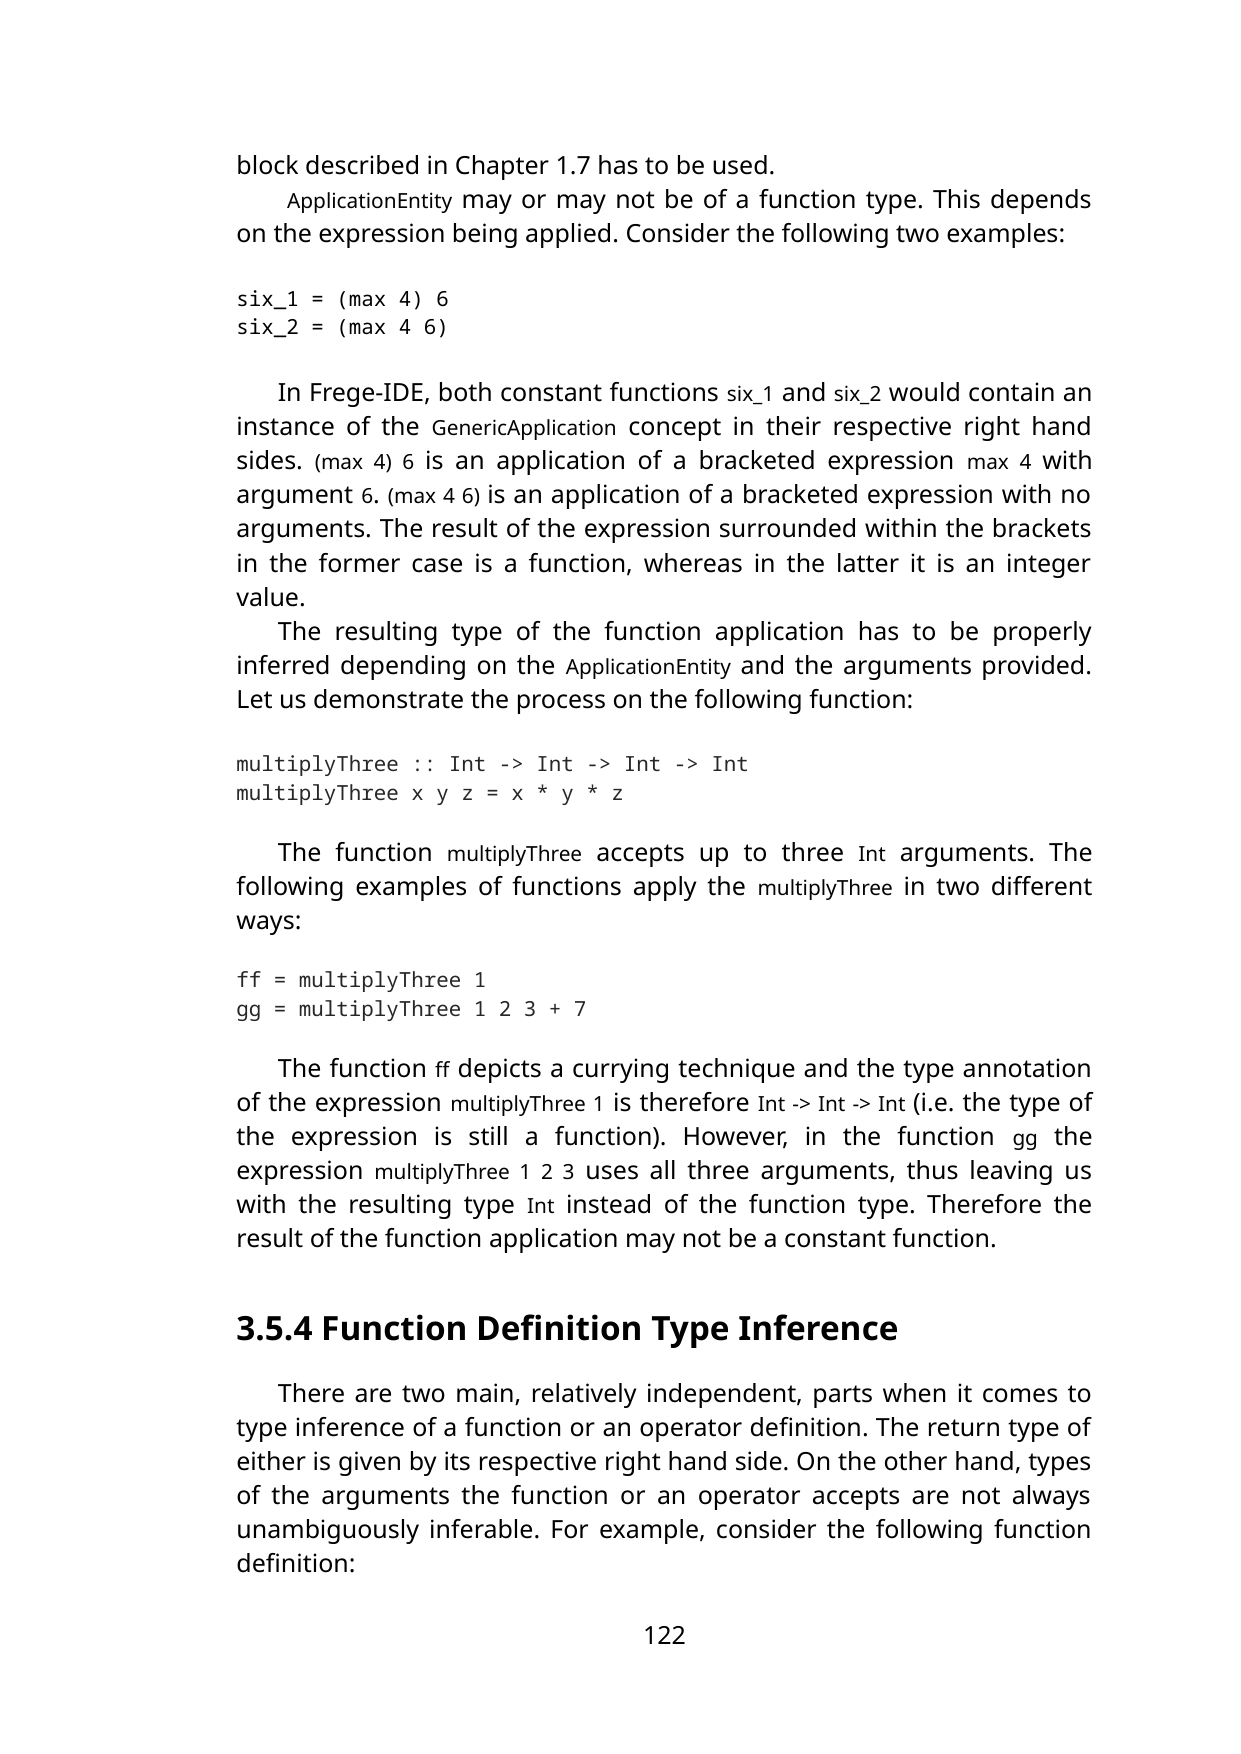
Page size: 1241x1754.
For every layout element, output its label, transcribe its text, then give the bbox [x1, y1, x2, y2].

text gg = multiplyThree 1 2 3 + 7 [236, 994, 1092, 1022]
text The function ff depicts a currying technique and the type annotation of the expression multiplyThree 1 is therefore Int -> Int -> Int (i.e. the type of the expression is still a function). However, in the function gg the expression multiplyThree 1 2 3 uses all three arguments, thus leaving us with the resulting type Int instead of the function type. Therefore the result of the function application may not be a constant function. [236, 1051, 1092, 1255]
text six_2 = (max 4 6) [236, 312, 1092, 341]
text ff = multiplyThree 1 [236, 966, 1092, 994]
text multiplyThree :: Int -> Int -> Int -> Int [236, 749, 1092, 778]
text ApplicationEntity may or may not be of a function type. This depends on the expression being applied. Consider the following two examples: [236, 182, 1092, 250]
text The resulting type of the function application has to be properly inferred depending on the ApplicationEntity and the arguments provided. Let us demonstrate the process on the following function: [236, 613, 1092, 716]
subtitle 3.5.4 Function Definition Type Inference [236, 1305, 1092, 1351]
text In Frege-IDE, both constant functions six_1 and six_2 would contain an instance of the GenericApplication concept in their respective right hand sides. (max 4) 6 is an application of a bracketed expression max 4 with argument 6. (max 4 6) is an application of a bracketed expression with no arguments. The result of the expression surrounded within the brackets in the former case is a function, whereas in the latter it is an integer value. [236, 375, 1092, 613]
text The function multiplyThree accepts up to three Int arguments. The following examples of functions apply the multiplyThree in two different ways: [236, 835, 1092, 937]
text six_1 = (max 4) 6 [236, 284, 1092, 312]
text multiplyThree x y z = x * y * z [236, 778, 1092, 806]
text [236, 148, 1092, 182]
text There are two main, relatively independent, parts when it comes to type inference of a function or an operator definition. The return type of either is given by its respective right hand side. On the other hand, types of the arguments the function or an operator accepts are not always unambiguously inferable. For example, consider the following function definition: [236, 1376, 1092, 1580]
